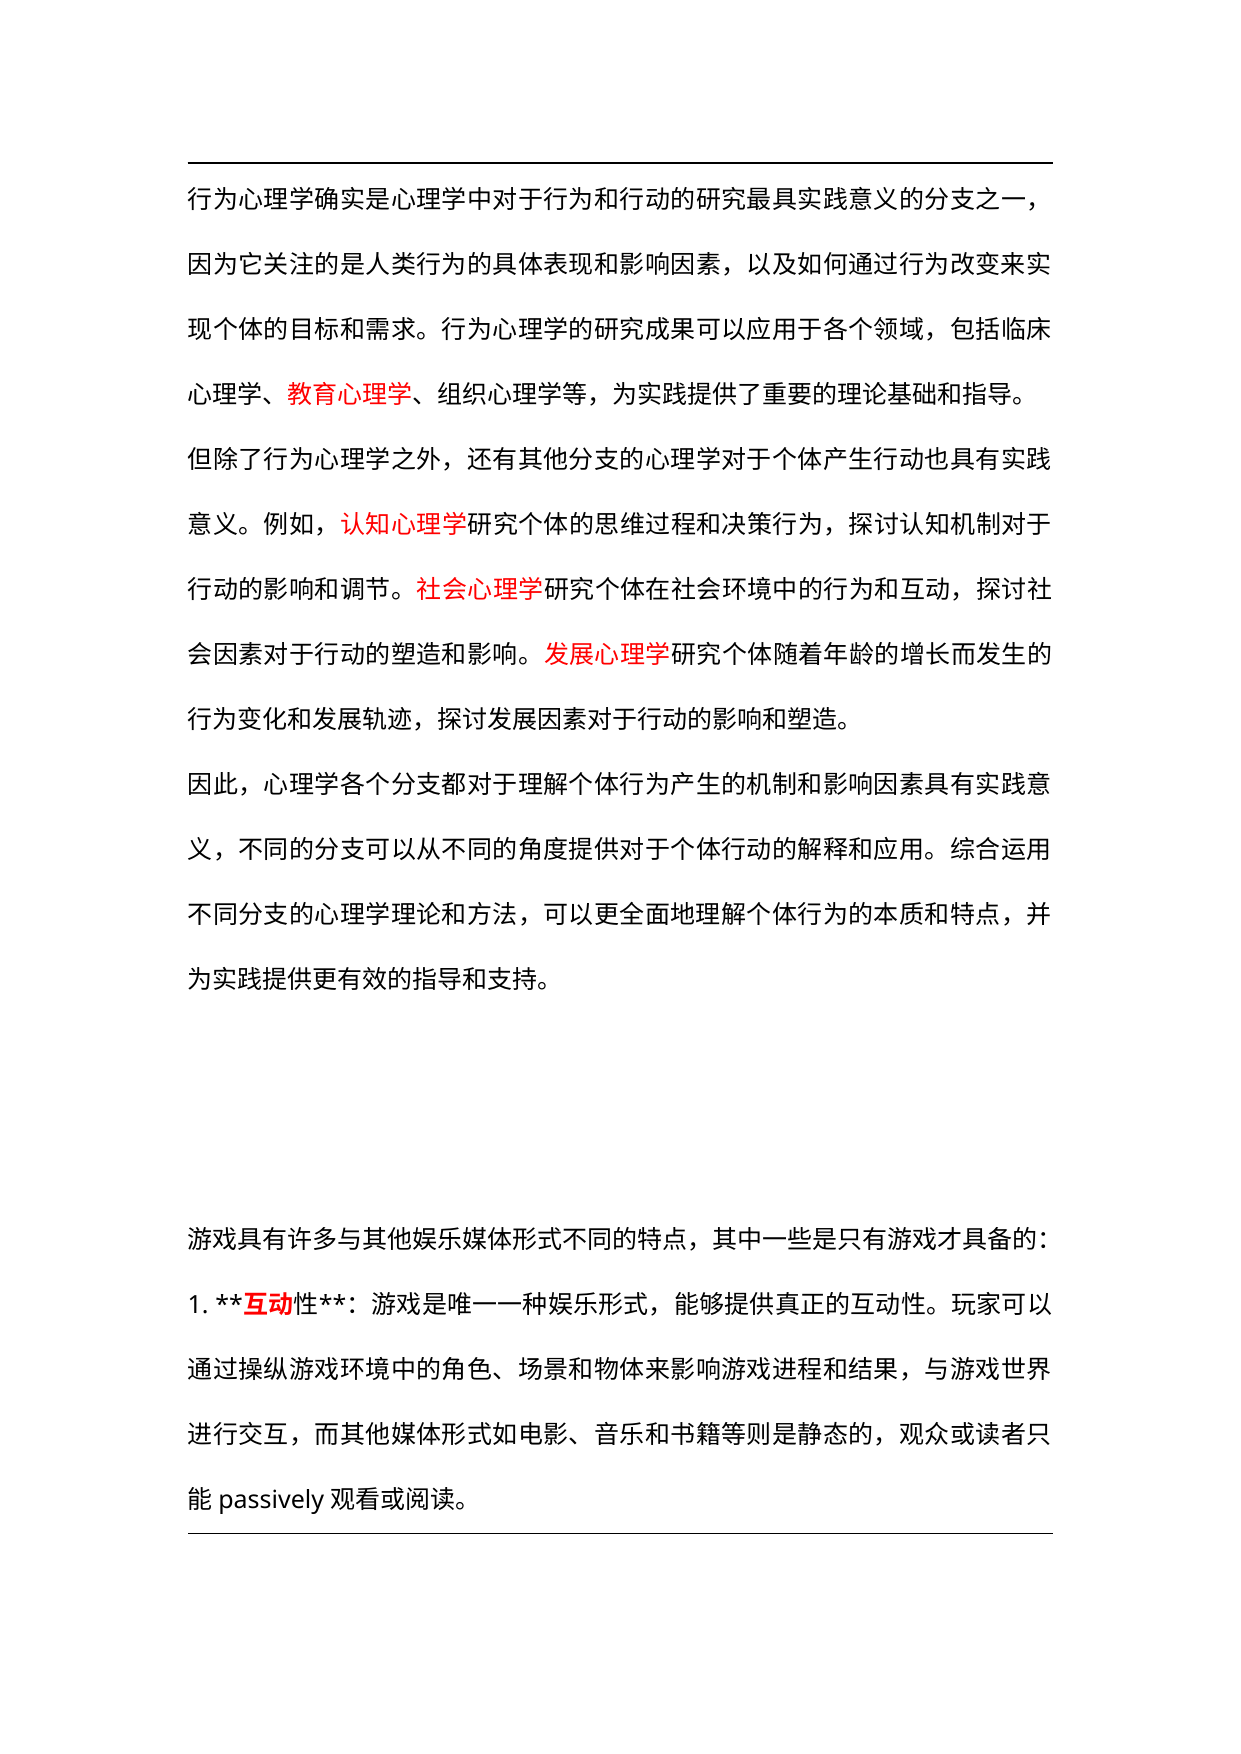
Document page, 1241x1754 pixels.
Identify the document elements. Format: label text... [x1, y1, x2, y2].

text 因此，心理学各个分支都对于理解个体行为产生的机制和影响因素具有实践意义，不同的分支可以从不同的角度提供对于个体行动的解释和应用。综合运用不同分支的心理学理论和方法，可以更全面地理解个体行为的本质和特点，并为实践提供更有效的指导和支持。 [187, 751, 1053, 1011]
text 1. **互动性**：游戏是唯一一种娱乐形式，能够提供真正的互动性。玩家可以通过操纵游戏环境中的角色、场景和物体来影响游戏进程和结果，与游戏世界进行交互，而其他媒体形式如电影、音乐和书籍等则是静态的，观众或读者只能 passively 观看或阅读。 [187, 1267, 1053, 1534]
text 游戏具有许多与其他娱乐媒体形式不同的特点，其中一些是只有游戏才具备的： [187, 1206, 1053, 1267]
text 行为心理学确实是心理学中对于行为和行动的研究最具实践意义的分支之一，因为它关注的是人类行为的具体表现和影响因素，以及如何通过行为改变来实现个体的目标和需求。行为心理学的研究成果可以应用于各个领域，包括临床心理学、教育心理学、组织心理学等，为实践提供了重要的理论基础和指导。 [187, 163, 1053, 426]
text 但除了行为心理学之外，还有其他分支的心理学对于个体产生行动也具有实践意义。例如，认知心理学研究个体的思维过程和决策行为，探讨认知机制对于行动的影响和调节。社会心理学研究个体在社会环境中的行为和互动，探讨社会因素对于行动的塑造和影响。发展心理学研究个体随着年龄的增长而发生的行为变化和发展轨迹，探讨发展因素对于行动的影响和塑造。 [187, 426, 1053, 751]
